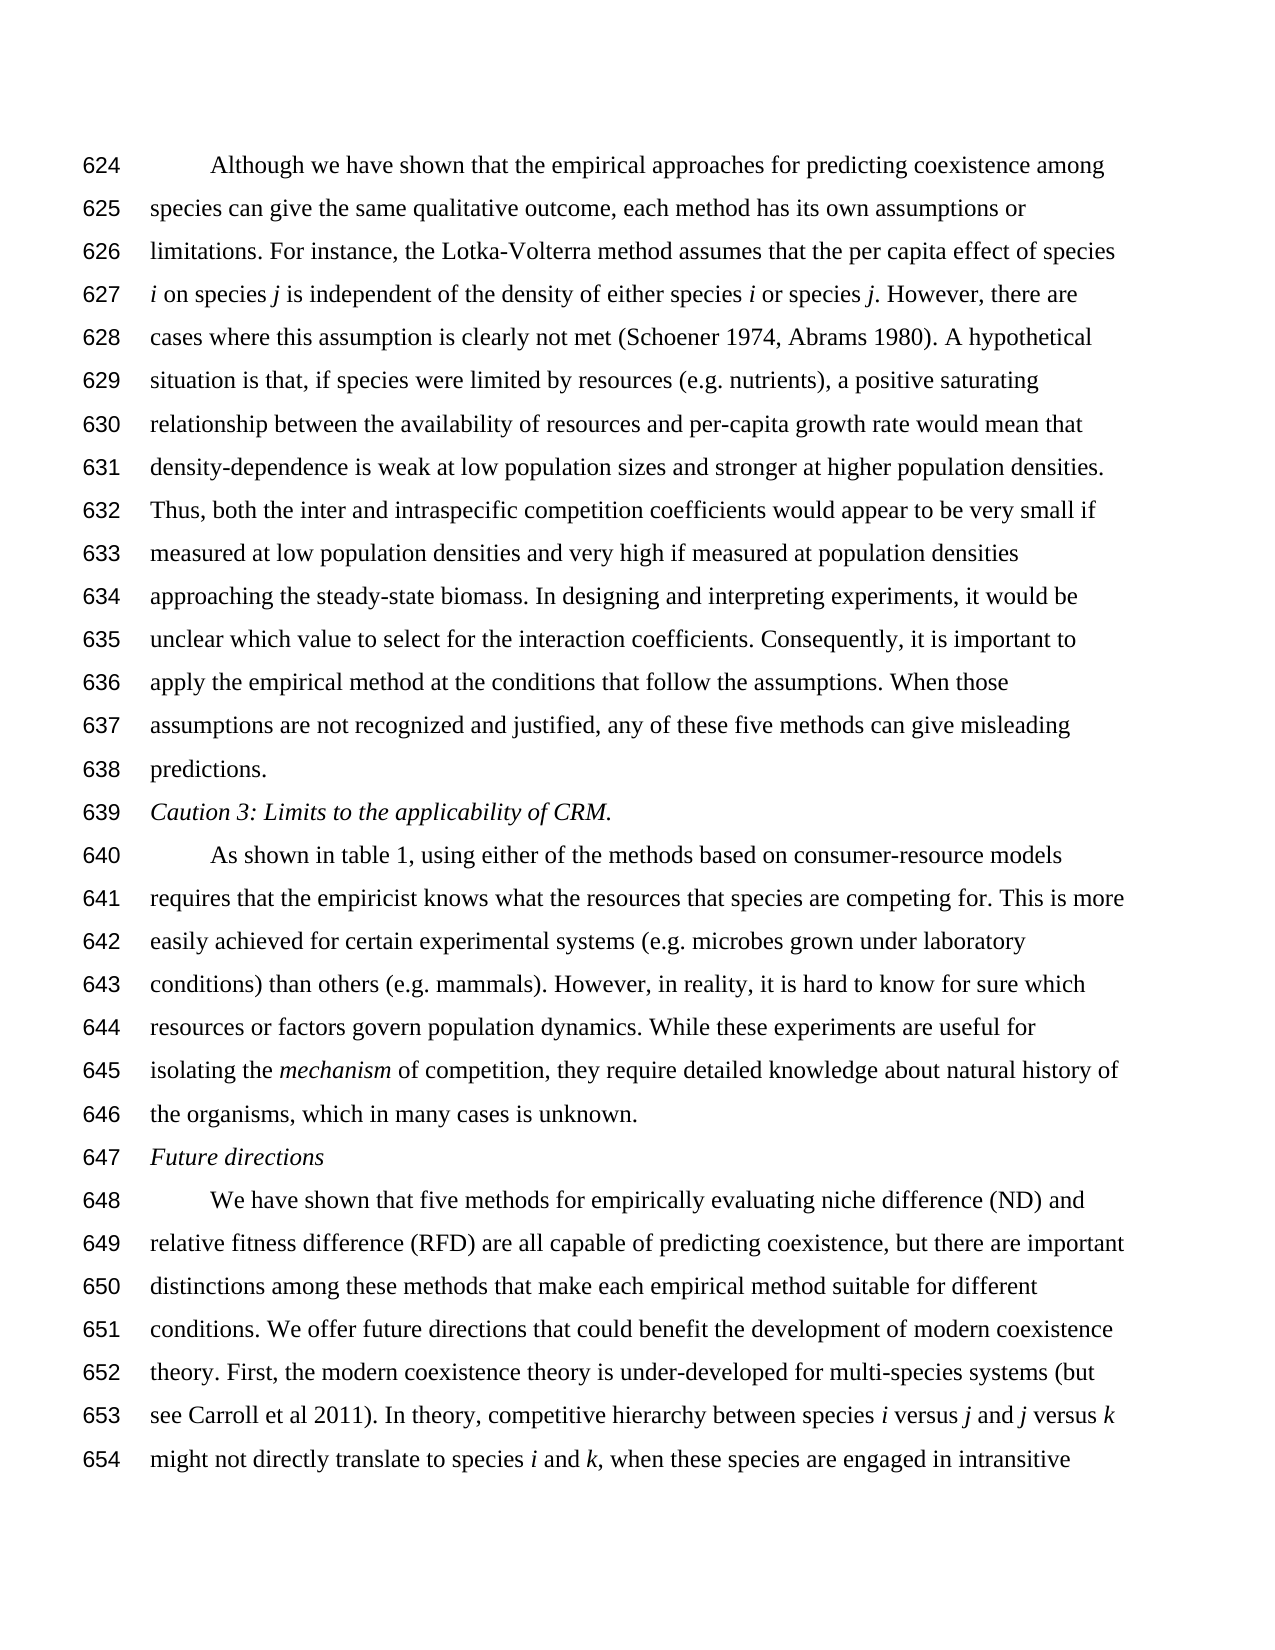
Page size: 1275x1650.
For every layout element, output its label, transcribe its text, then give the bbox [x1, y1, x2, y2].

text As shown in table 1, using either of the methods based on consumer-resource models requires that the empiricist knows what the resources that species are competing for. This is more easily achieved for certain experimental systems (e.g. microbes grown under laboratory conditions) than others (e.g. mammals). However, in reality, it is hard to know for sure which resources or factors govern population dynamics. While these experiments are useful for isolating the mechanism of competition, they require detailed knowledge about natural history of the organisms, which in many cases is unknown. [150, 840, 1125, 1127]
text Caution 3: Limits to the applicability of CRM. [150, 797, 1125, 826]
text Although we have shown that the empirical approaches for predicting coexistence among species can give the same qualitative outcome, each method has its own assumptions or limitations. For instance, the Lotka-Volterra method assumes that the per capita effect of species i on species j is independent of the density of either species i or species j. However, there are cases where this assumption is clearly not met (Schoener 1974, Abrams 1980). A hypothetical situation is that, if species were limited by resources (e.g. nutrients), a positive saturating relationship between the availability of resources and per-capita growth rate would mean that density-dependence is weak at low population sizes and stronger at higher population densities. Thus, both the inter and intraspecific competition coefficients would appear to be very small if measured at low population densities and very high if measured at population densities approaching the steady-state biomass. In designing and interpreting experiments, it would be unclear which value to select for the interaction coefficients. Consequently, it is important to apply the empirical method at the conditions that follow the assumptions. When those assumptions are not recognized and justified, any of these five methods can give misleading predictions. [150, 150, 1125, 782]
text Future directions [150, 1142, 1125, 1171]
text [150, 1185, 1125, 1472]
